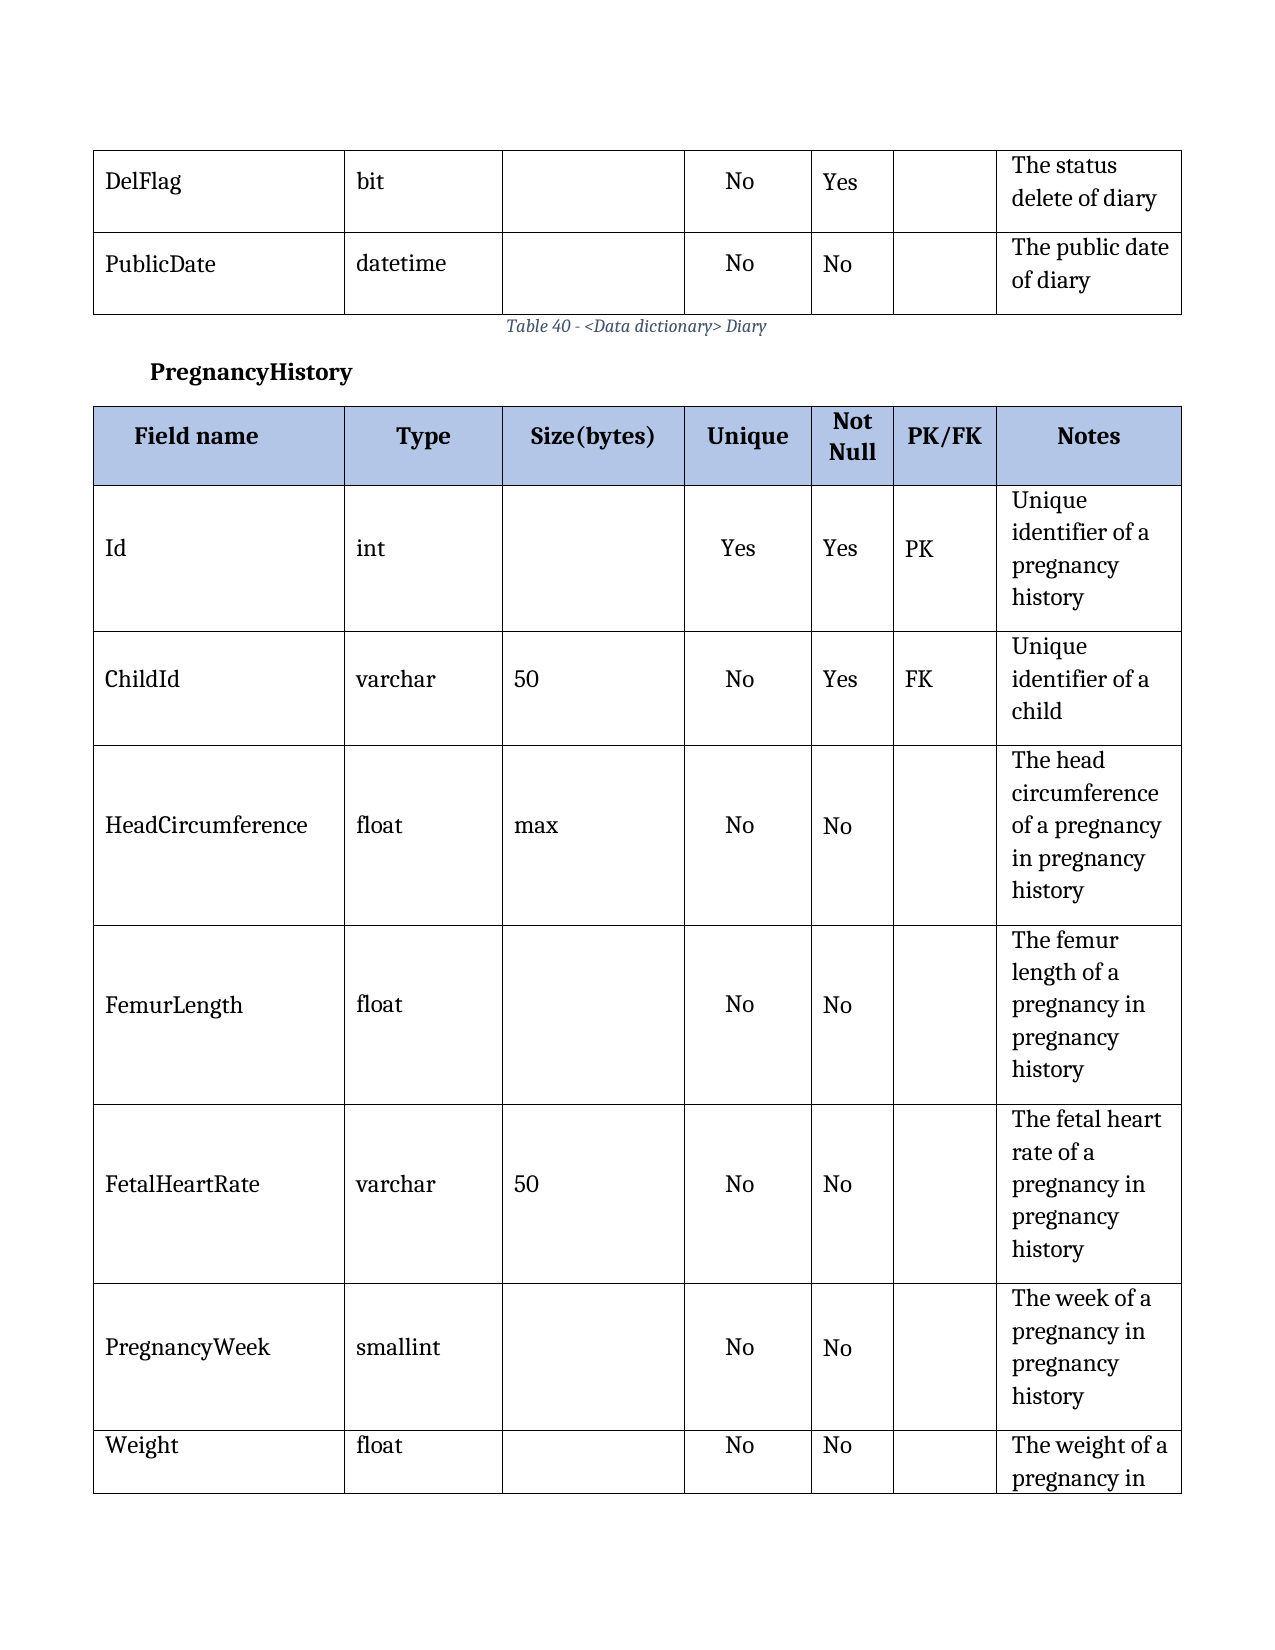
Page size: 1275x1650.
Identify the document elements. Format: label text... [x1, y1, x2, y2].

table_header Notes [997, 407, 1181, 485]
table_cell [894, 1105, 996, 1283]
table_cell The week of a pregnancy in pregnancy history [997, 1284, 1181, 1430]
table_cell [503, 1431, 684, 1492]
table_cell No [685, 632, 811, 745]
table_cell No [685, 1431, 811, 1492]
table_cell [503, 1284, 684, 1430]
table_cell No [685, 233, 811, 314]
table_cell datetime [345, 233, 502, 314]
table_cell The fetal heart rate of a pregnancy in pregnancy history [997, 1105, 1181, 1283]
table_cell [503, 151, 684, 232]
table_cell FetalHeartRate [94, 1105, 344, 1283]
table_header Size(bytes) [503, 407, 684, 485]
table_cell FK [894, 632, 996, 745]
table_cell Unique identifier of a pregnancy history [997, 486, 1181, 631]
table_cell The head circumference of a pregnancy in pregnancy history [997, 746, 1181, 924]
table_header Not Null [812, 407, 893, 485]
table_cell 50 [503, 632, 684, 745]
table_cell ChildId [94, 632, 344, 745]
table_cell The femur length of a pregnancy in pregnancy history [997, 926, 1181, 1104]
table_cell [503, 233, 684, 314]
table_cell float [345, 746, 502, 924]
table_cell float [345, 926, 502, 1104]
table_cell No [812, 746, 893, 924]
table_header PK/FK [894, 407, 996, 485]
table_cell [894, 1284, 996, 1430]
table_cell int [345, 486, 502, 631]
table_cell Yes [812, 151, 893, 232]
table_cell No [812, 1105, 893, 1283]
table_cell FemurLength [94, 926, 344, 1104]
table_cell PublicDate [94, 233, 344, 314]
table_cell No [812, 1431, 893, 1492]
table_cell [894, 233, 996, 314]
table_cell smallint [345, 1284, 502, 1430]
table_cell No [685, 151, 811, 232]
table_cell 50 [503, 1105, 684, 1283]
table_header Unique [685, 407, 811, 485]
table_cell Unique identifier of a child [997, 632, 1181, 745]
table_cell HeadCircumference [94, 746, 344, 924]
table_cell No [812, 1284, 893, 1430]
table_cell No [812, 926, 893, 1104]
table_cell max [503, 746, 684, 924]
table_cell Id [94, 486, 344, 631]
table_cell The public date of diary [997, 233, 1181, 314]
table_cell [503, 486, 684, 631]
table_cell [894, 151, 996, 232]
table_cell No [685, 1284, 811, 1430]
table_cell bit [345, 151, 502, 232]
table_cell Weight [94, 1431, 344, 1492]
table_cell DelFlag [94, 151, 344, 232]
table_cell varchar [345, 632, 502, 745]
table_cell [894, 1431, 996, 1492]
table_cell No [685, 926, 811, 1104]
table_cell varchar [345, 1105, 502, 1283]
table_cell [894, 746, 996, 924]
table_cell [894, 926, 996, 1104]
table_cell PK [894, 486, 996, 631]
table_cell No [685, 746, 811, 924]
table_cell Yes [812, 632, 893, 745]
text PregnancyHistory [150, 358, 1125, 387]
table_header Field name [94, 407, 344, 485]
table_cell PregnancyWeek [94, 1284, 344, 1430]
table_cell [503, 926, 684, 1104]
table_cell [997, 1431, 1181, 1492]
table_cell No [685, 1105, 811, 1283]
table_cell The status delete of diary [997, 151, 1181, 232]
table_header Type [345, 407, 502, 485]
table_cell Yes [685, 486, 811, 631]
table_cell No [812, 233, 893, 314]
table_cell Yes [812, 486, 893, 631]
table_cell float [345, 1431, 502, 1492]
